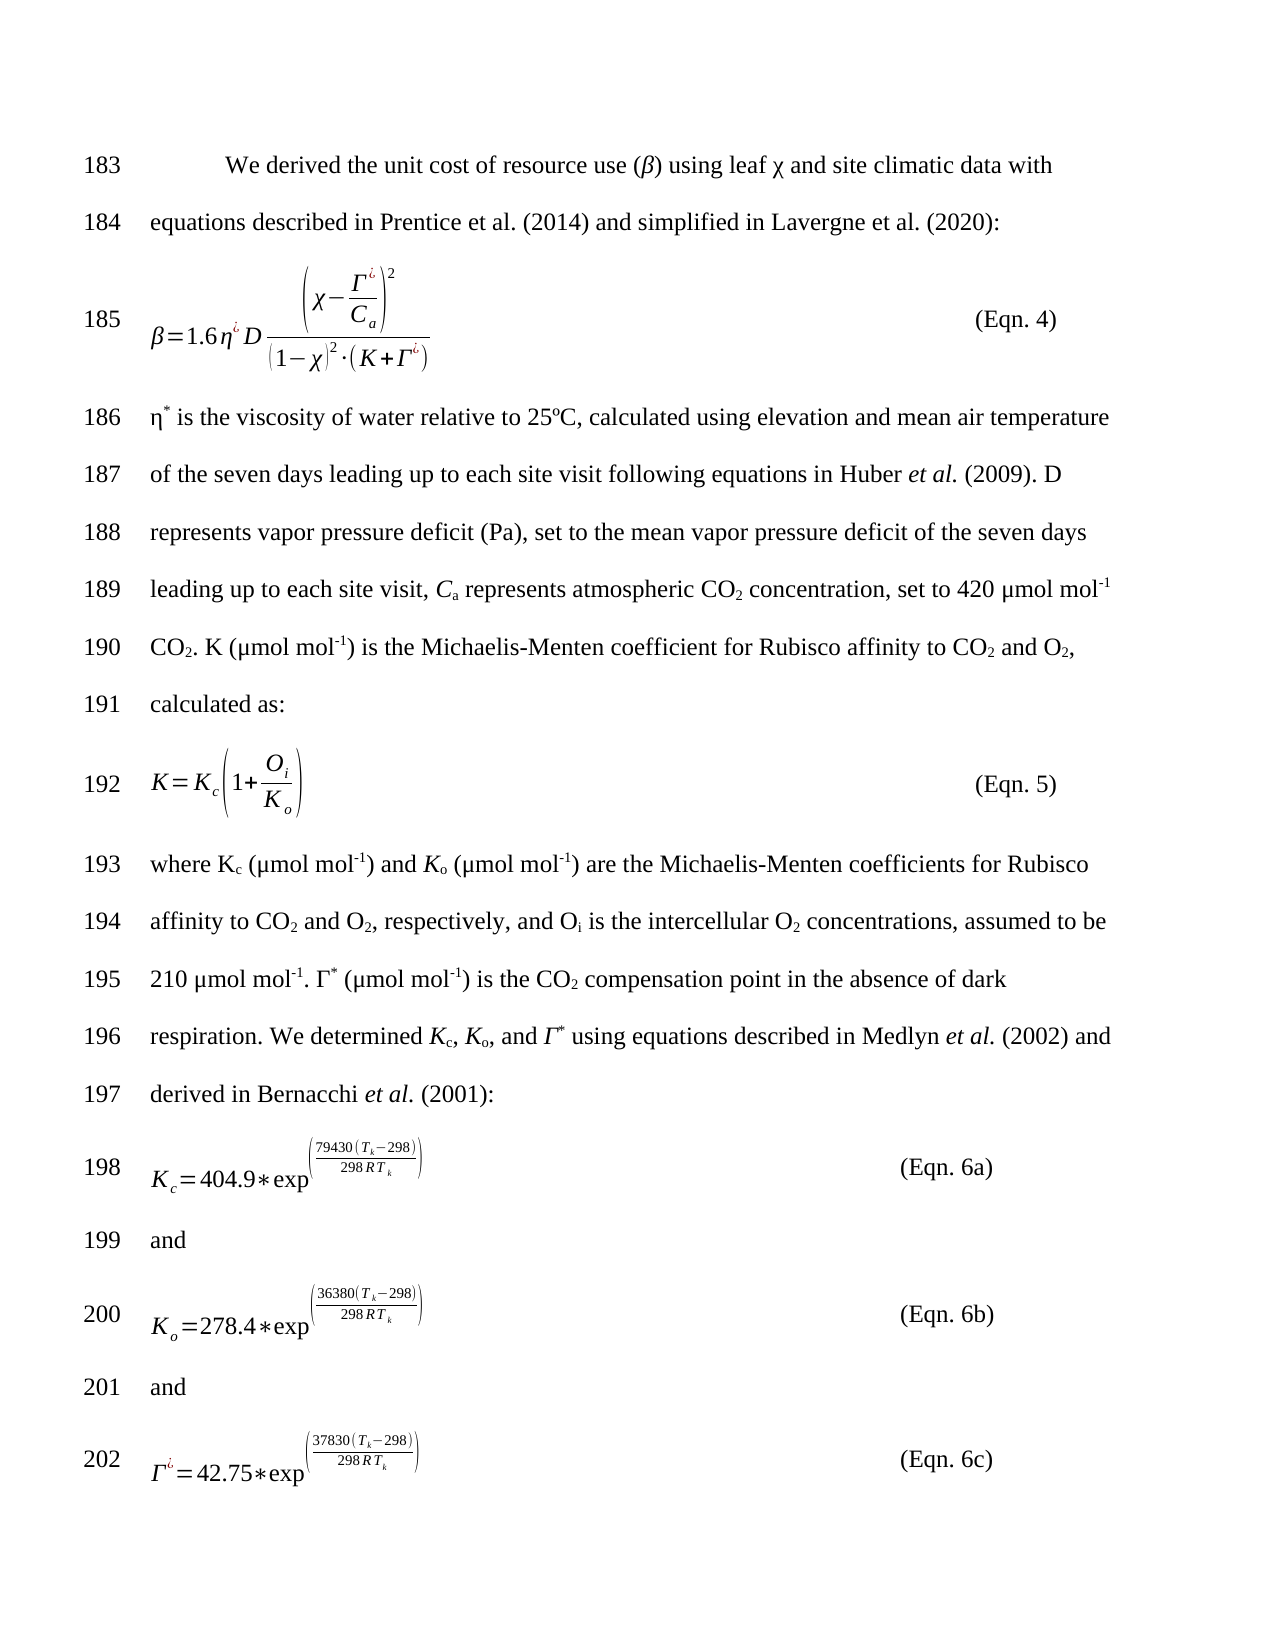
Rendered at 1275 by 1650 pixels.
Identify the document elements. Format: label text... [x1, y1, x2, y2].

text (Eqn. 6c) [150, 1430, 1125, 1487]
text (Eqn. 6a) [150, 1136, 1125, 1197]
text and [150, 1226, 1125, 1254]
text and [150, 1372, 1125, 1401]
text We derived the unit cost of resource use (β) using leaf χ and site climatic data with equations described in Prentice et al. (2014) and simplified in Lavergne et al. (2020): [150, 150, 1125, 236]
text where Kc (μmol mol-1) and Ko (μmol mol-1) are the Michaelis-Menten coefficients for Rubisco affinity to CO2 and O2, respectively, and Oi is the intercellular O2 concentrations, assumed to be 210 μmol mol-1. Γ* (μmol mol-1) is the CO2 compensation point in the absence of dark respiration. We determined Kc, Ko, and Γ* using equations described in Medlyn et al. (2002) and derived in Bernacchi et al. (2001): [150, 849, 1125, 1108]
text (Eqn. 5) [150, 747, 1125, 820]
text (Eqn. 4) [150, 265, 1125, 373]
text η* is the viscosity of water relative to 25ºC, calculated using elevation and mean air temperature of the seven days leading up to each site visit following equations in Huber et al. (2009). D represents vapor pressure deficit (Pa), set to the mean vapor pressure deficit of the seven days leading up to each site visit, Ca represents atmospheric CO2 concentration, set to 420 μmol mol-1 CO2. K (μmol mol-1) is the Michaelis-Menten coefficient for Rubisco affinity to CO2 and O2, calculated as: [150, 402, 1125, 718]
text (Eqn. 6b) [150, 1283, 1125, 1344]
